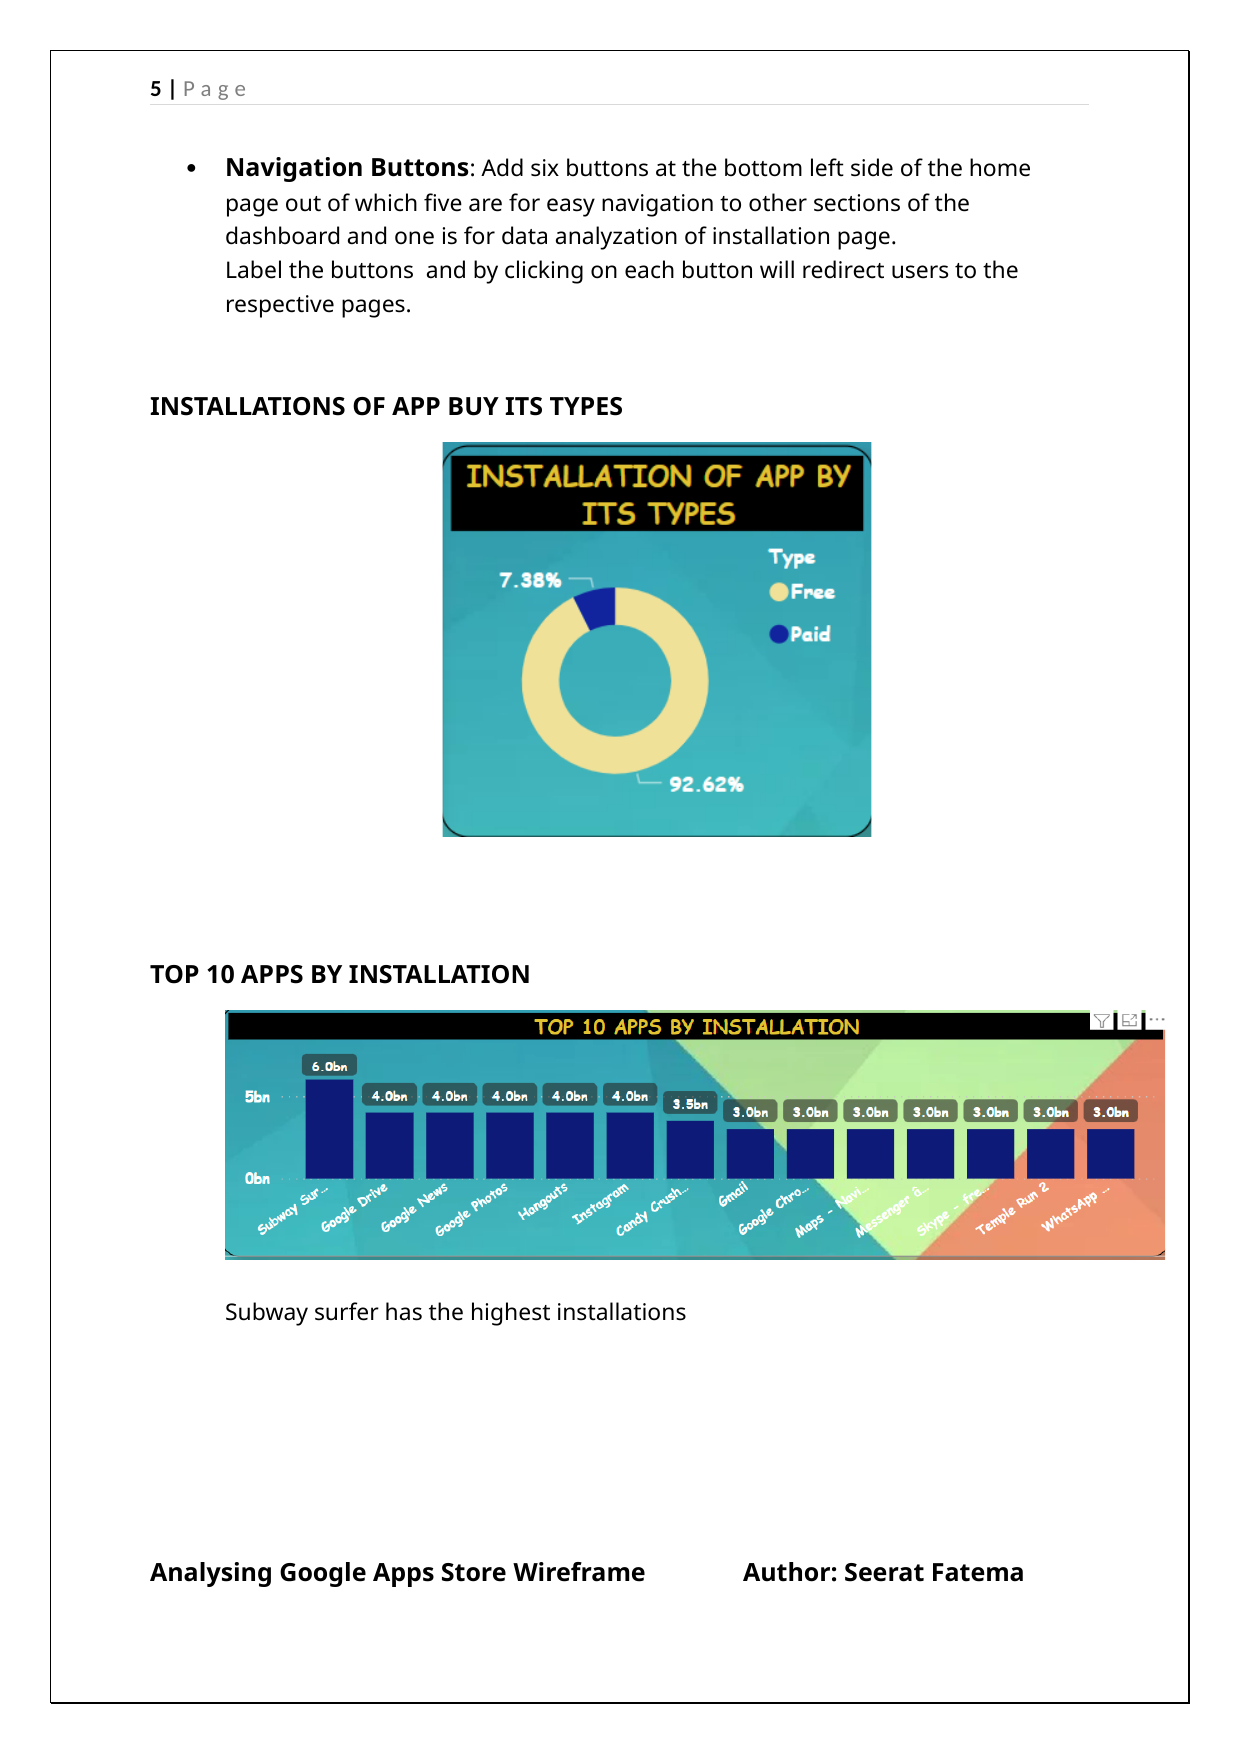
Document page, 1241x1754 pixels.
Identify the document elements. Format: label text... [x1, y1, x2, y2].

picture [442, 442, 872, 837]
list Navigation Buttons: Add six buttons at the bottom left side of the home page out of which five are for easy navigation to other sections of the dashboard and one is for data analyzation of installation page. [187, 150, 1089, 252]
text Analysing Google Apps Store Wireframe Author: Seerat Fatema [150, 1554, 1089, 1588]
list Subway surfer has the highest installations [225, 1296, 1089, 1327]
text INSTALLATIONS OF APP BUY ITS TYPES [150, 389, 1089, 423]
text TOP 10 APPS BY INSTALLATION [150, 957, 1089, 991]
picture [225, 1010, 1166, 1260]
list Label the buttons and by clicking on each button will redirect users to the respective pages. [225, 254, 1089, 319]
